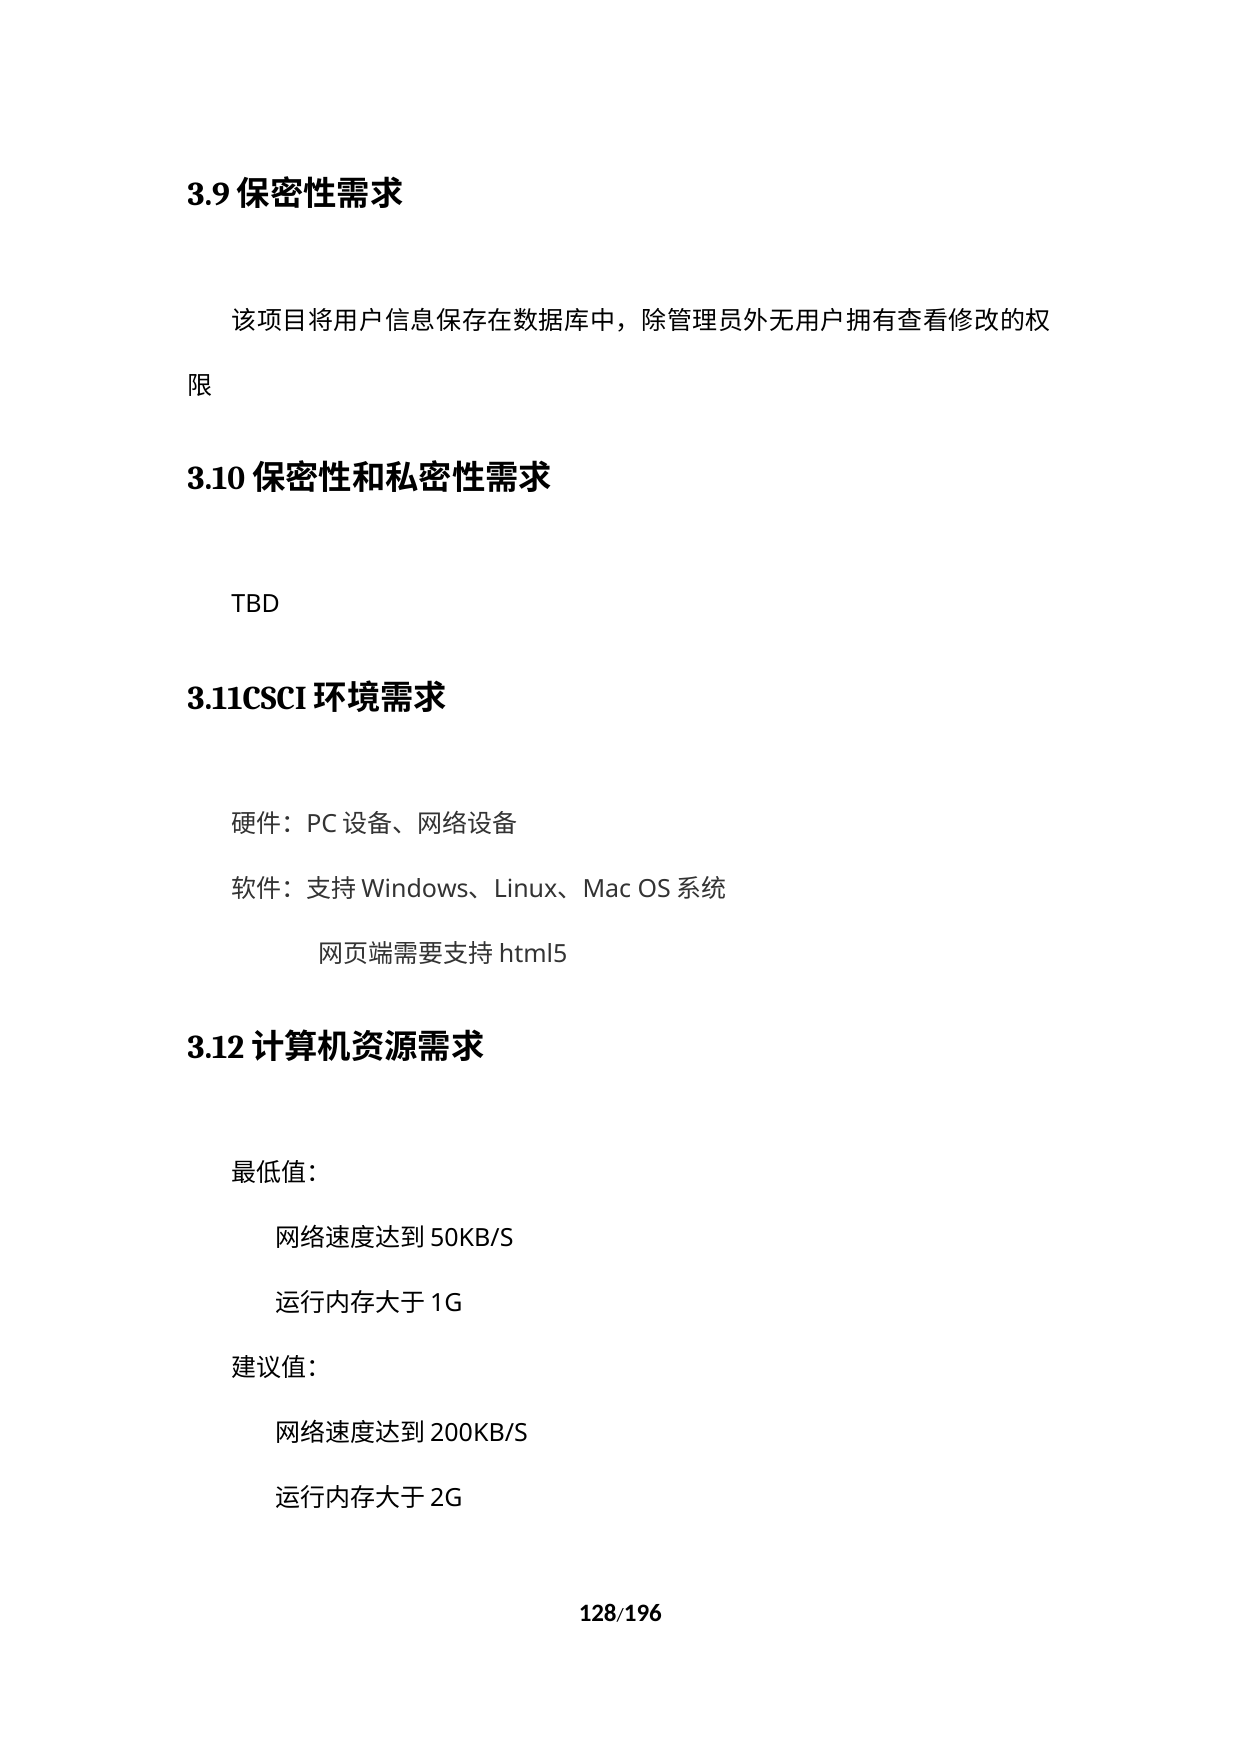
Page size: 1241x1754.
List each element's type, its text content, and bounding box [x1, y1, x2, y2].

text 软件：支持Windows、Linux、Mac OS系统 [231, 854, 1053, 919]
text 运行内存大于2G [187, 1463, 1053, 1528]
text 网络速度达到200KB/S [187, 1398, 1053, 1463]
subtitle 3.9保密性需求 [187, 158, 1053, 223]
text 运行内存大于1G [231, 1268, 1053, 1333]
text TBD [187, 570, 1053, 635]
text 该项目将用户信息保存在数据库中，除管理员外无用户拥有查看修改的权限 [187, 286, 1053, 416]
subtitle 3.10保密性和私密性需求 [187, 443, 1053, 508]
text 最低值： [187, 1138, 1053, 1203]
text 硬件：PC设备、网络设备 [231, 789, 1053, 854]
text 网页端需要支持html5 [275, 919, 1053, 984]
text 网络速度达到50KB/S [231, 1203, 1053, 1268]
subtitle 3.12计算机资源需求 [187, 1011, 1053, 1076]
subtitle 3.11CSCI环境需求 [187, 662, 1053, 727]
text 建议值： [187, 1333, 1053, 1398]
